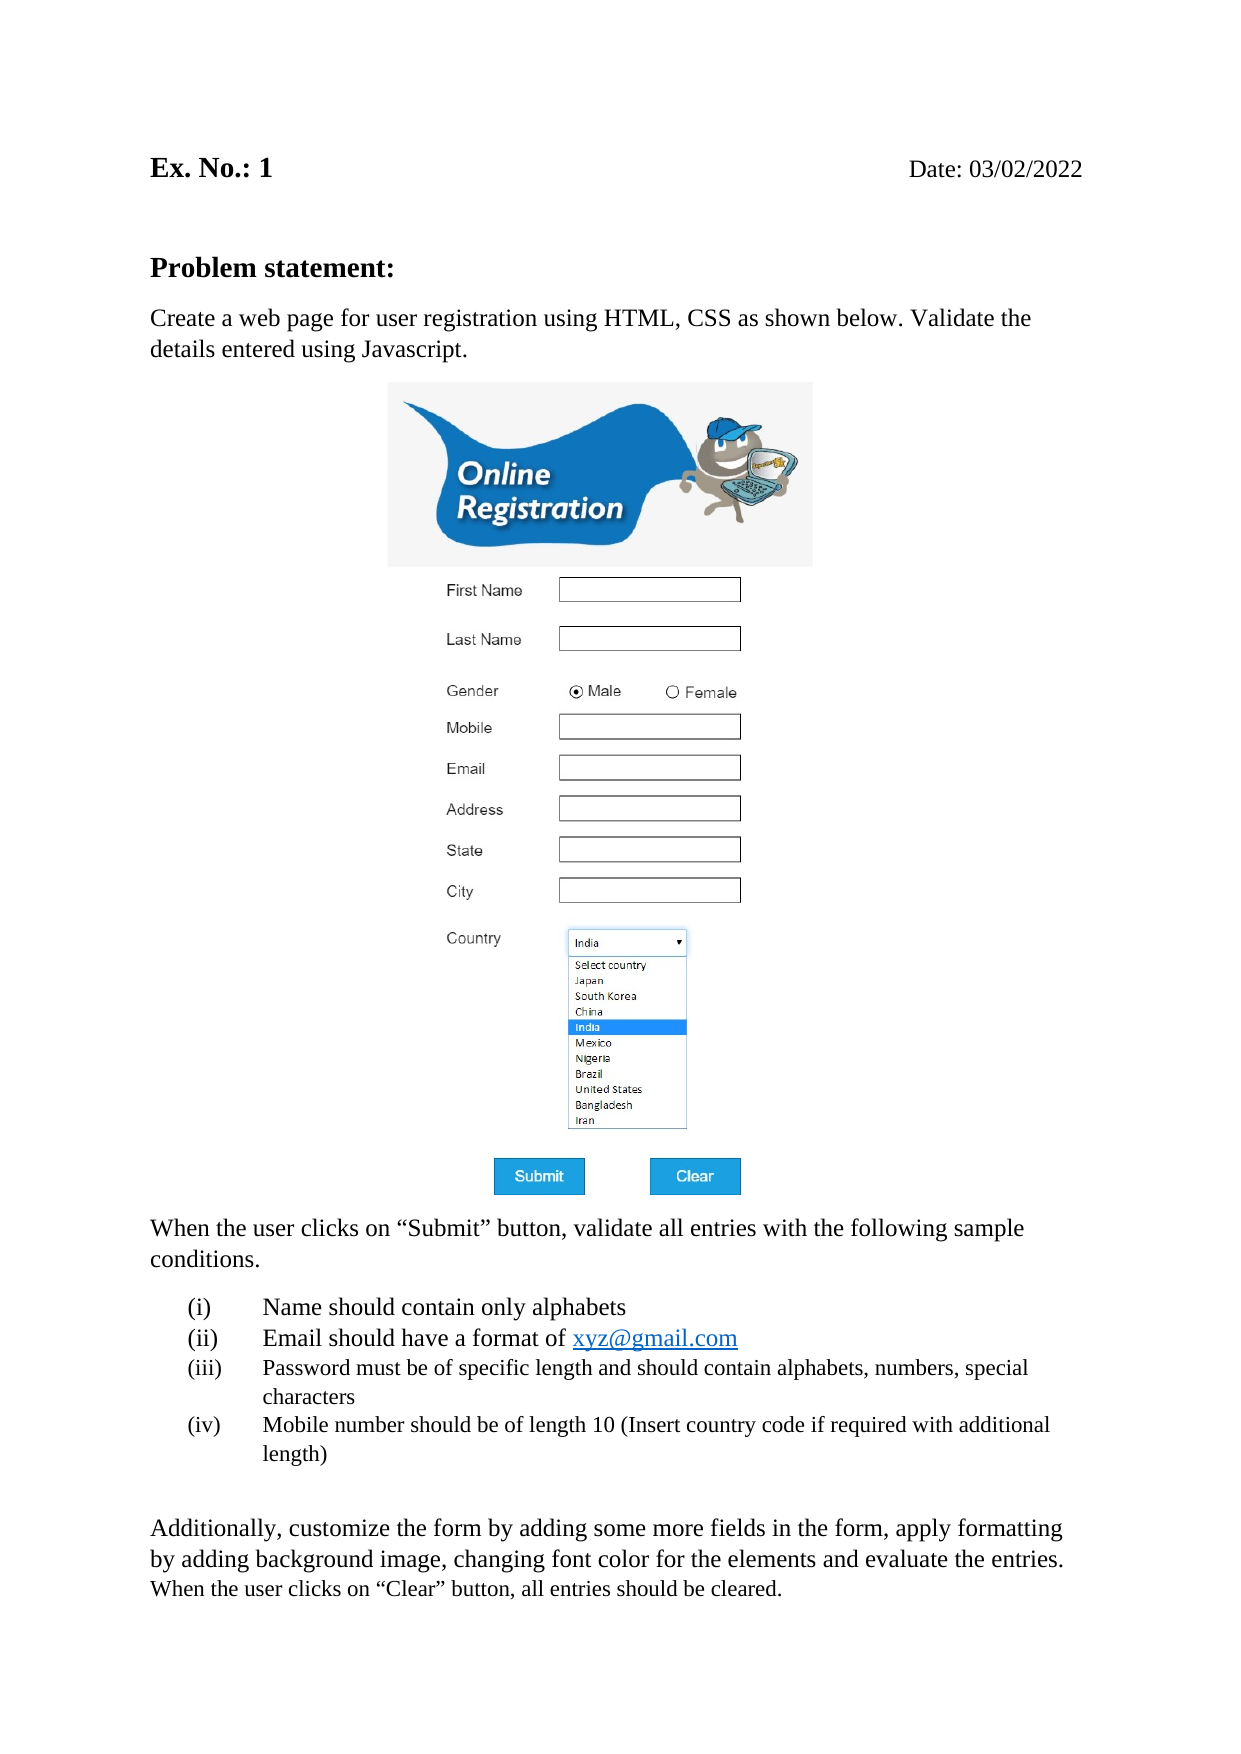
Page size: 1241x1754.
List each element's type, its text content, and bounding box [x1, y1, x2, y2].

text Problem statement: [150, 251, 1090, 284]
list Email should have a format of xyz@gmail.com [187, 1323, 1090, 1352]
text Additionally, customize the form by adding some more fields in the form, apply formatting by adding background image, changing font color for the elements and evaluate the entries. When the user clicks on “Clear” button, all entries should be cleared. [150, 1513, 1090, 1601]
list Name should contain only alphabets [187, 1292, 1090, 1321]
list Mobile number should be of length 10 (Insert country code if required with additional length) [187, 1411, 1090, 1466]
text When the user clicks on “Submit” button, validate all entries with the following sample conditions. [150, 1213, 1090, 1273]
list Password must be of specific length and should contain alphabets, numbers, special characters [187, 1354, 1090, 1409]
text Create a web page for user registration using HTML, CSS as shown below. Validate the details entered using Javascript. [150, 303, 1090, 363]
picture [387, 382, 813, 1195]
text Ex. No.: 1 Date: 03/02/2022 [150, 150, 1090, 183]
